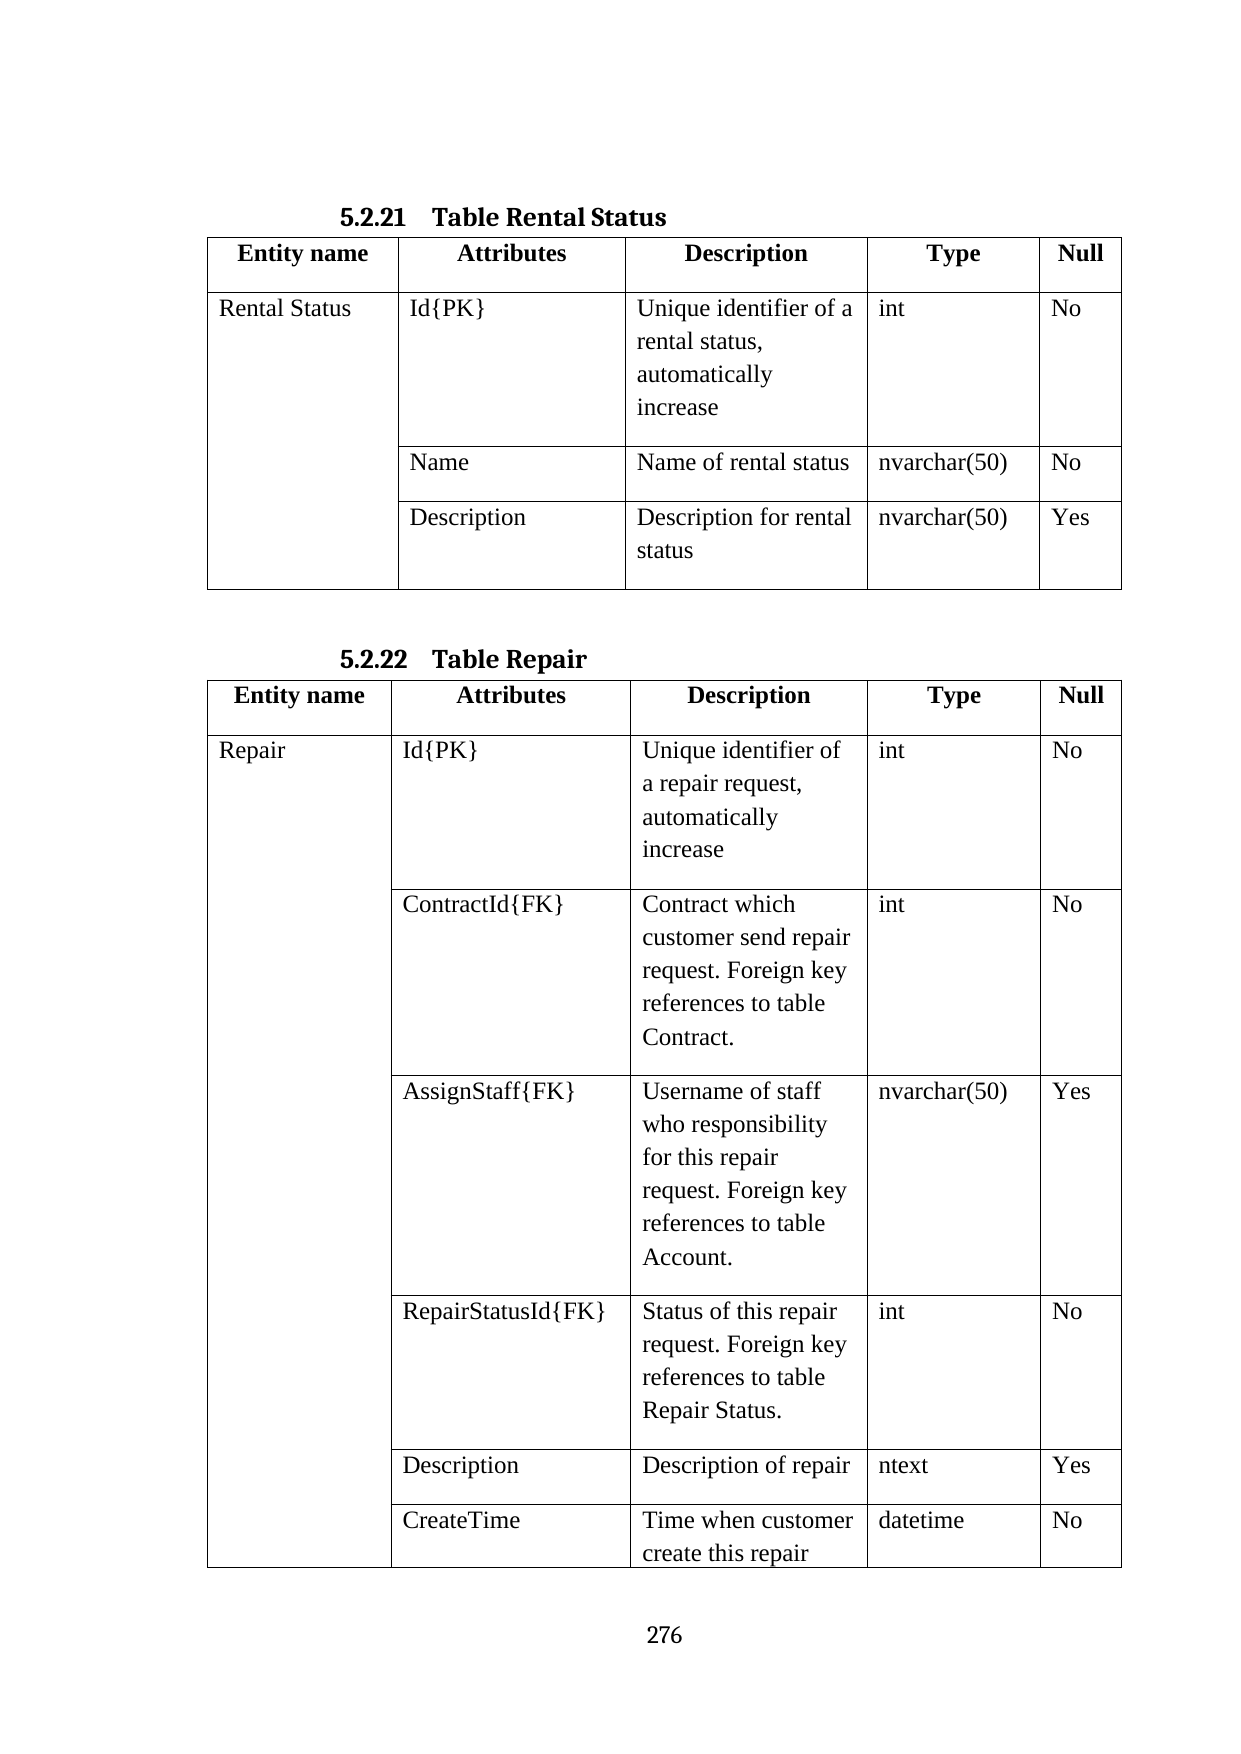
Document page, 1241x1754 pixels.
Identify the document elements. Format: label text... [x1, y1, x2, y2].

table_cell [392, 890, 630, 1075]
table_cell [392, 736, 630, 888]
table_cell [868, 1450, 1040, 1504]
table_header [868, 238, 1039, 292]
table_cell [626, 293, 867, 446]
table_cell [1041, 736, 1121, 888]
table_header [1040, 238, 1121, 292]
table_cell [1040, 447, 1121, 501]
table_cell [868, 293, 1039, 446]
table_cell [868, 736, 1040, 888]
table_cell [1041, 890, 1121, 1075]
subtitle Table Rental Status [340, 202, 1122, 233]
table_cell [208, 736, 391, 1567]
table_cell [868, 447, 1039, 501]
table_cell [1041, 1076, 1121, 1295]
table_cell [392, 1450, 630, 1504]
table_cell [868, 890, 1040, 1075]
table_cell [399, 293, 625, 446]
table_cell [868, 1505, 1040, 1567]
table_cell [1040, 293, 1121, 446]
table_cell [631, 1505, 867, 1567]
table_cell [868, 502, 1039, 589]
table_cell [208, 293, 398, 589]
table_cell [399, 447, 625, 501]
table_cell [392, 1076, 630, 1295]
subtitle Table Repair [340, 644, 1122, 675]
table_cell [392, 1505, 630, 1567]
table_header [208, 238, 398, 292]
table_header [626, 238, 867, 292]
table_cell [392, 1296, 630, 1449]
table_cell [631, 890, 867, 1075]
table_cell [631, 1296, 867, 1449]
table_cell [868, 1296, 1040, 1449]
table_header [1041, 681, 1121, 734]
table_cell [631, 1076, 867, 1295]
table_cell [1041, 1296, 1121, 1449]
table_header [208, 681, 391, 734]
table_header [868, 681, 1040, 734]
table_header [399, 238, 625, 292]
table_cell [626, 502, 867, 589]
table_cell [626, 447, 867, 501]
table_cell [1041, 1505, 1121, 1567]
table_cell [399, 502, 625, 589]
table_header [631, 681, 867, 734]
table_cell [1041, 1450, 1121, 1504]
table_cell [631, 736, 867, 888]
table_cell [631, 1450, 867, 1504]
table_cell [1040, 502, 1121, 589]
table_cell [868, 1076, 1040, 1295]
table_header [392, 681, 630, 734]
